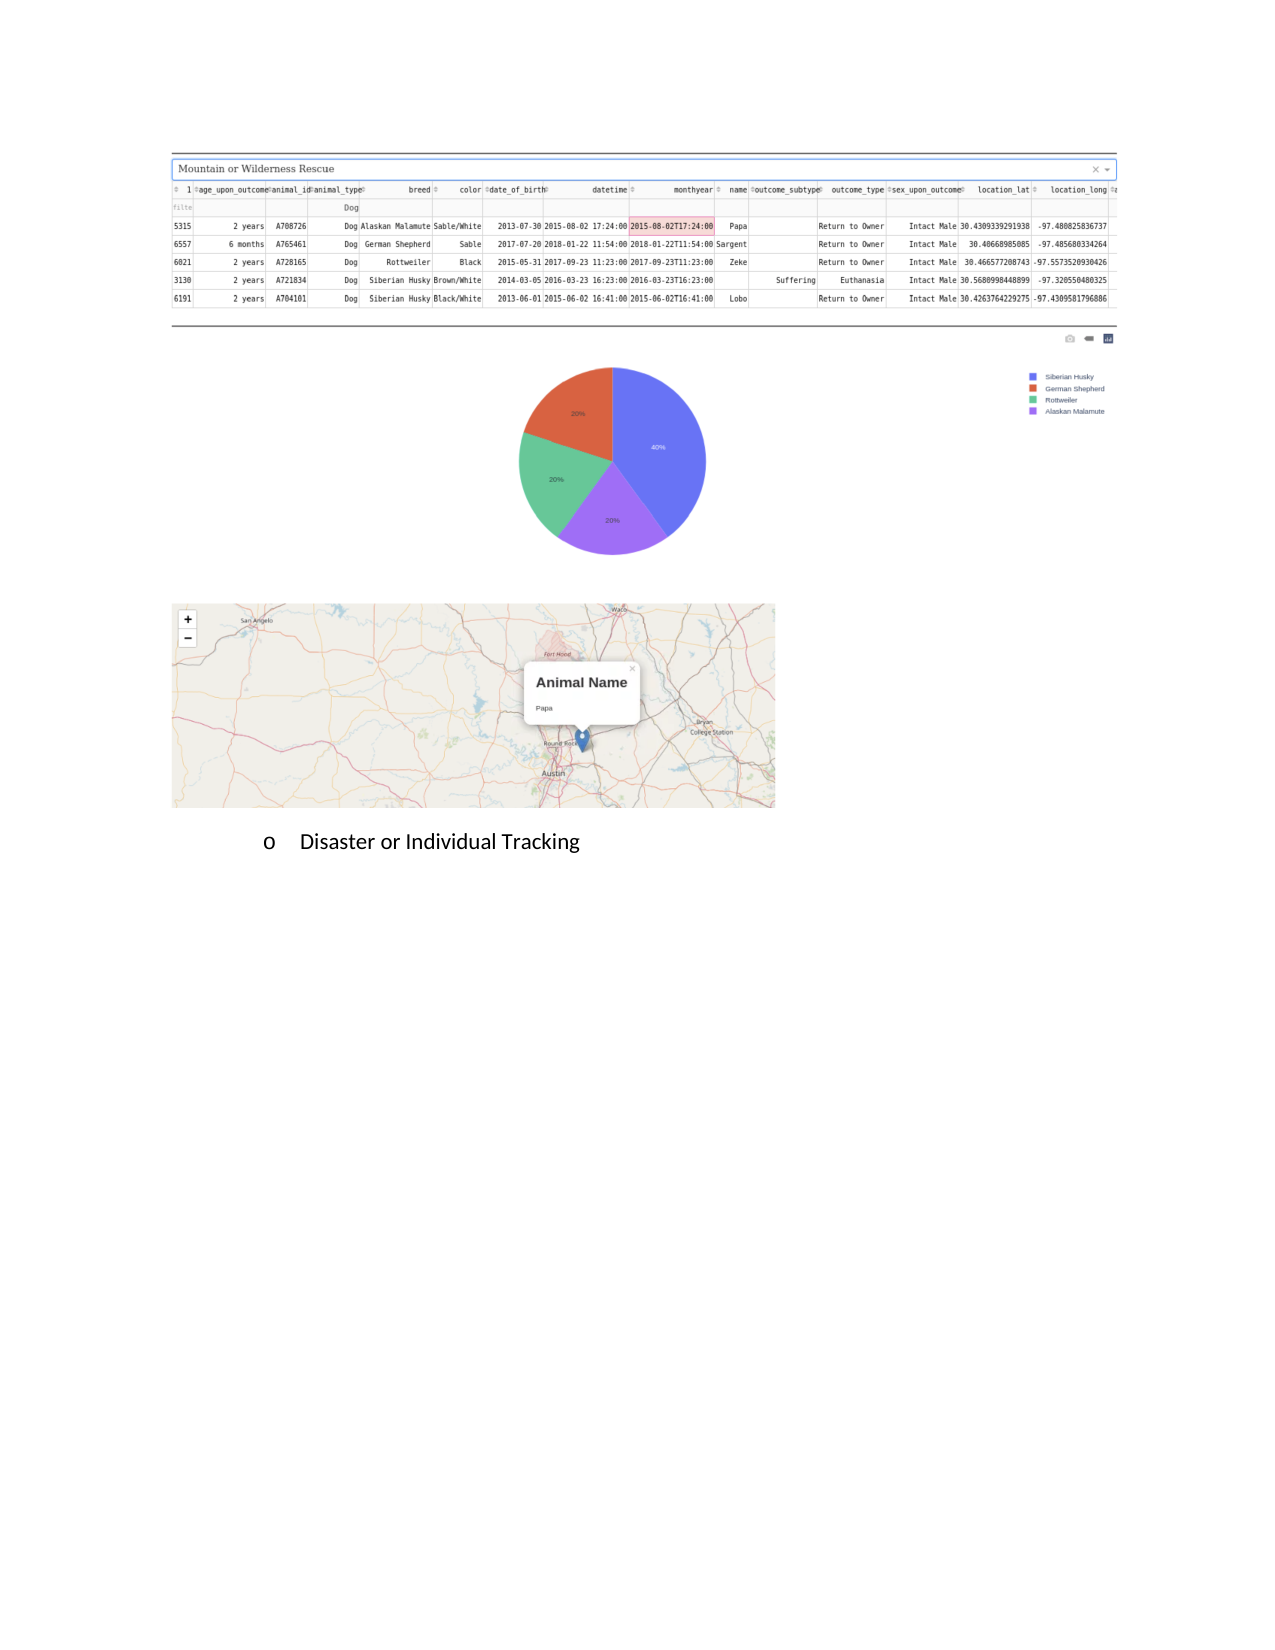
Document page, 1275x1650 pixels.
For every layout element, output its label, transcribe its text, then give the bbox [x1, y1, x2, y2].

list Disaster or Individual Tracking [262, 827, 1125, 856]
